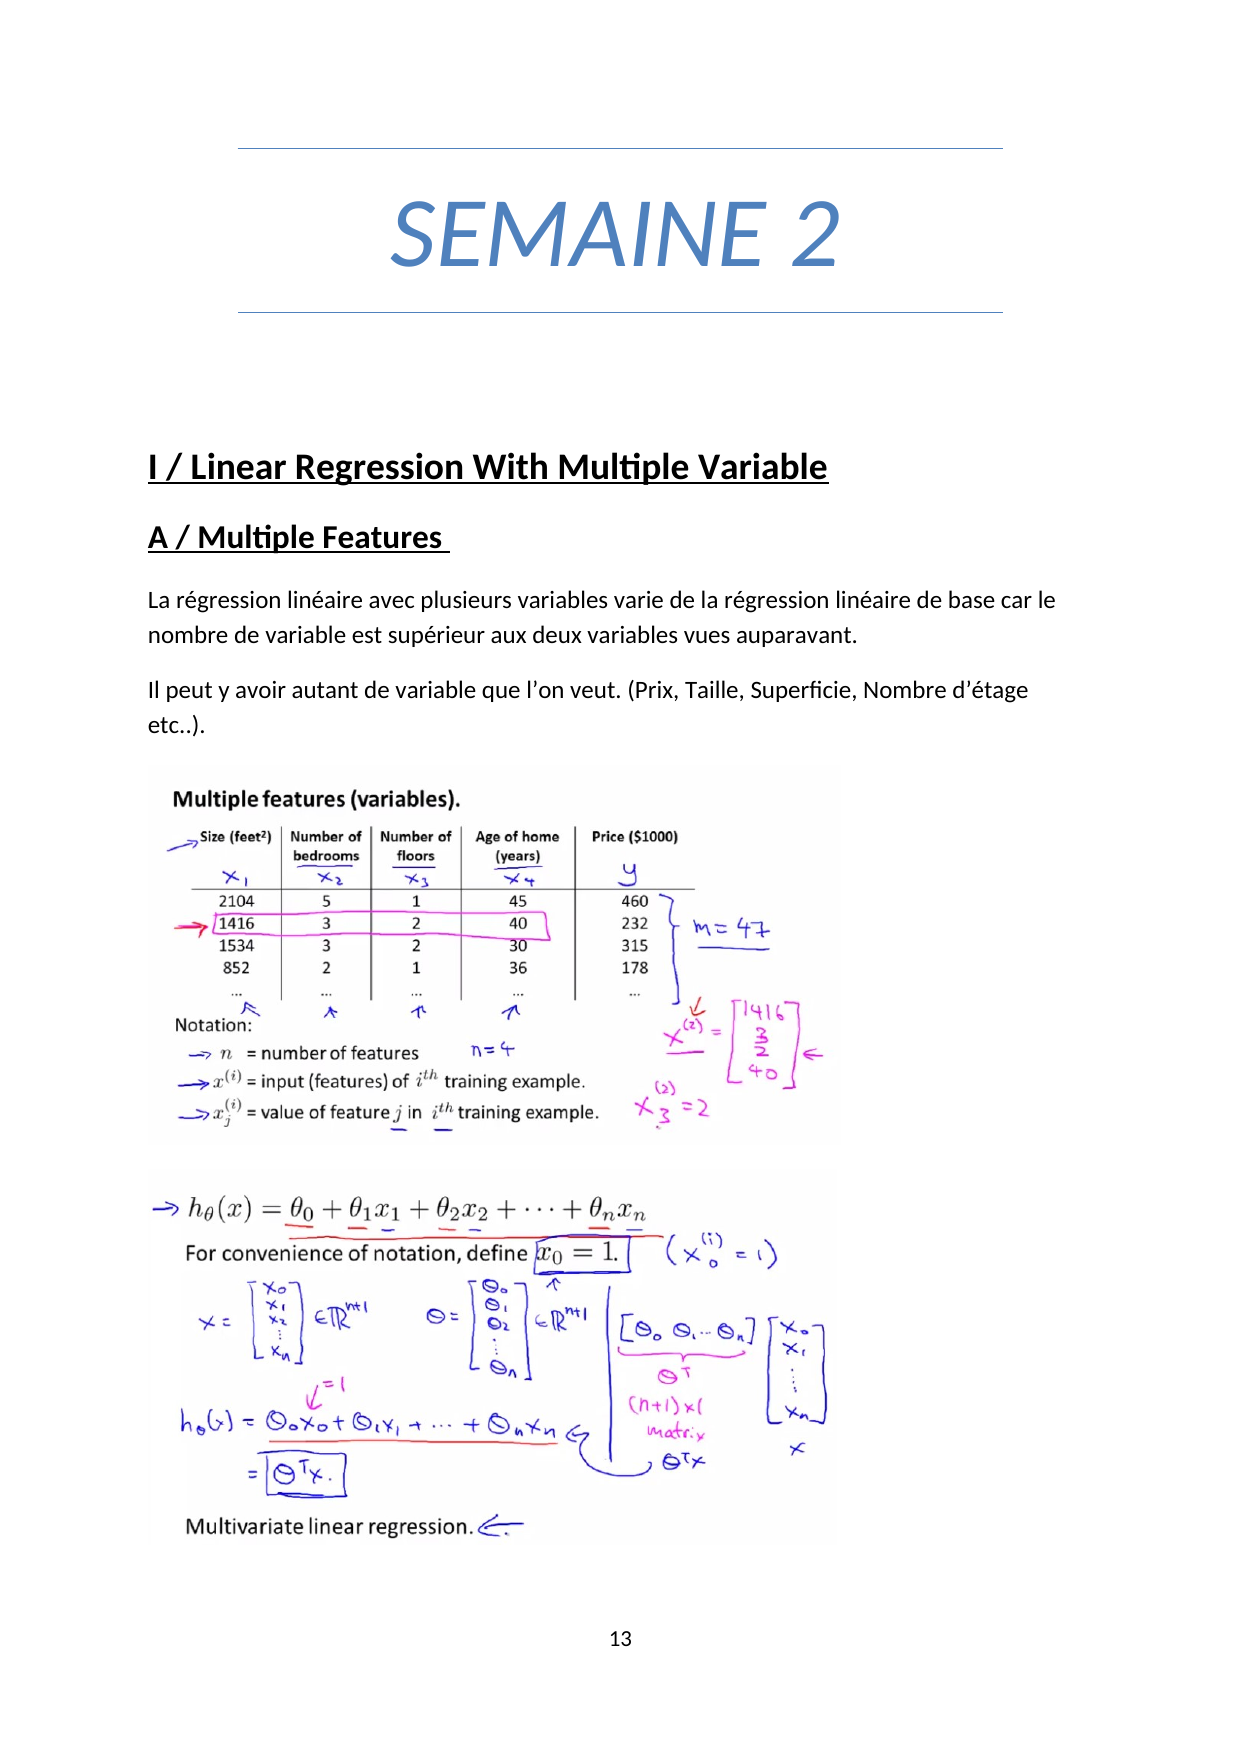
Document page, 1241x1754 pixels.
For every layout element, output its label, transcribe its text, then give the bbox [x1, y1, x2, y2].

text I / Linear Regression With Multiple Variable [148, 443, 1093, 488]
text SEMAINE 2 [238, 149, 1003, 312]
text Il peut y avoir autant de variable que l’on veut. (Prix, Taille, Superficie, Nombre d’étage etc..). [148, 675, 1093, 740]
picture [147, 765, 842, 1145]
picture [147, 1169, 837, 1545]
text La régression linéaire avec plusieurs variables varie de la régression linéaire de base car le nombre de variable est supérieur aux deux variables vues auparavant. [148, 584, 1093, 649]
text A / Multiple Features [148, 516, 1093, 557]
